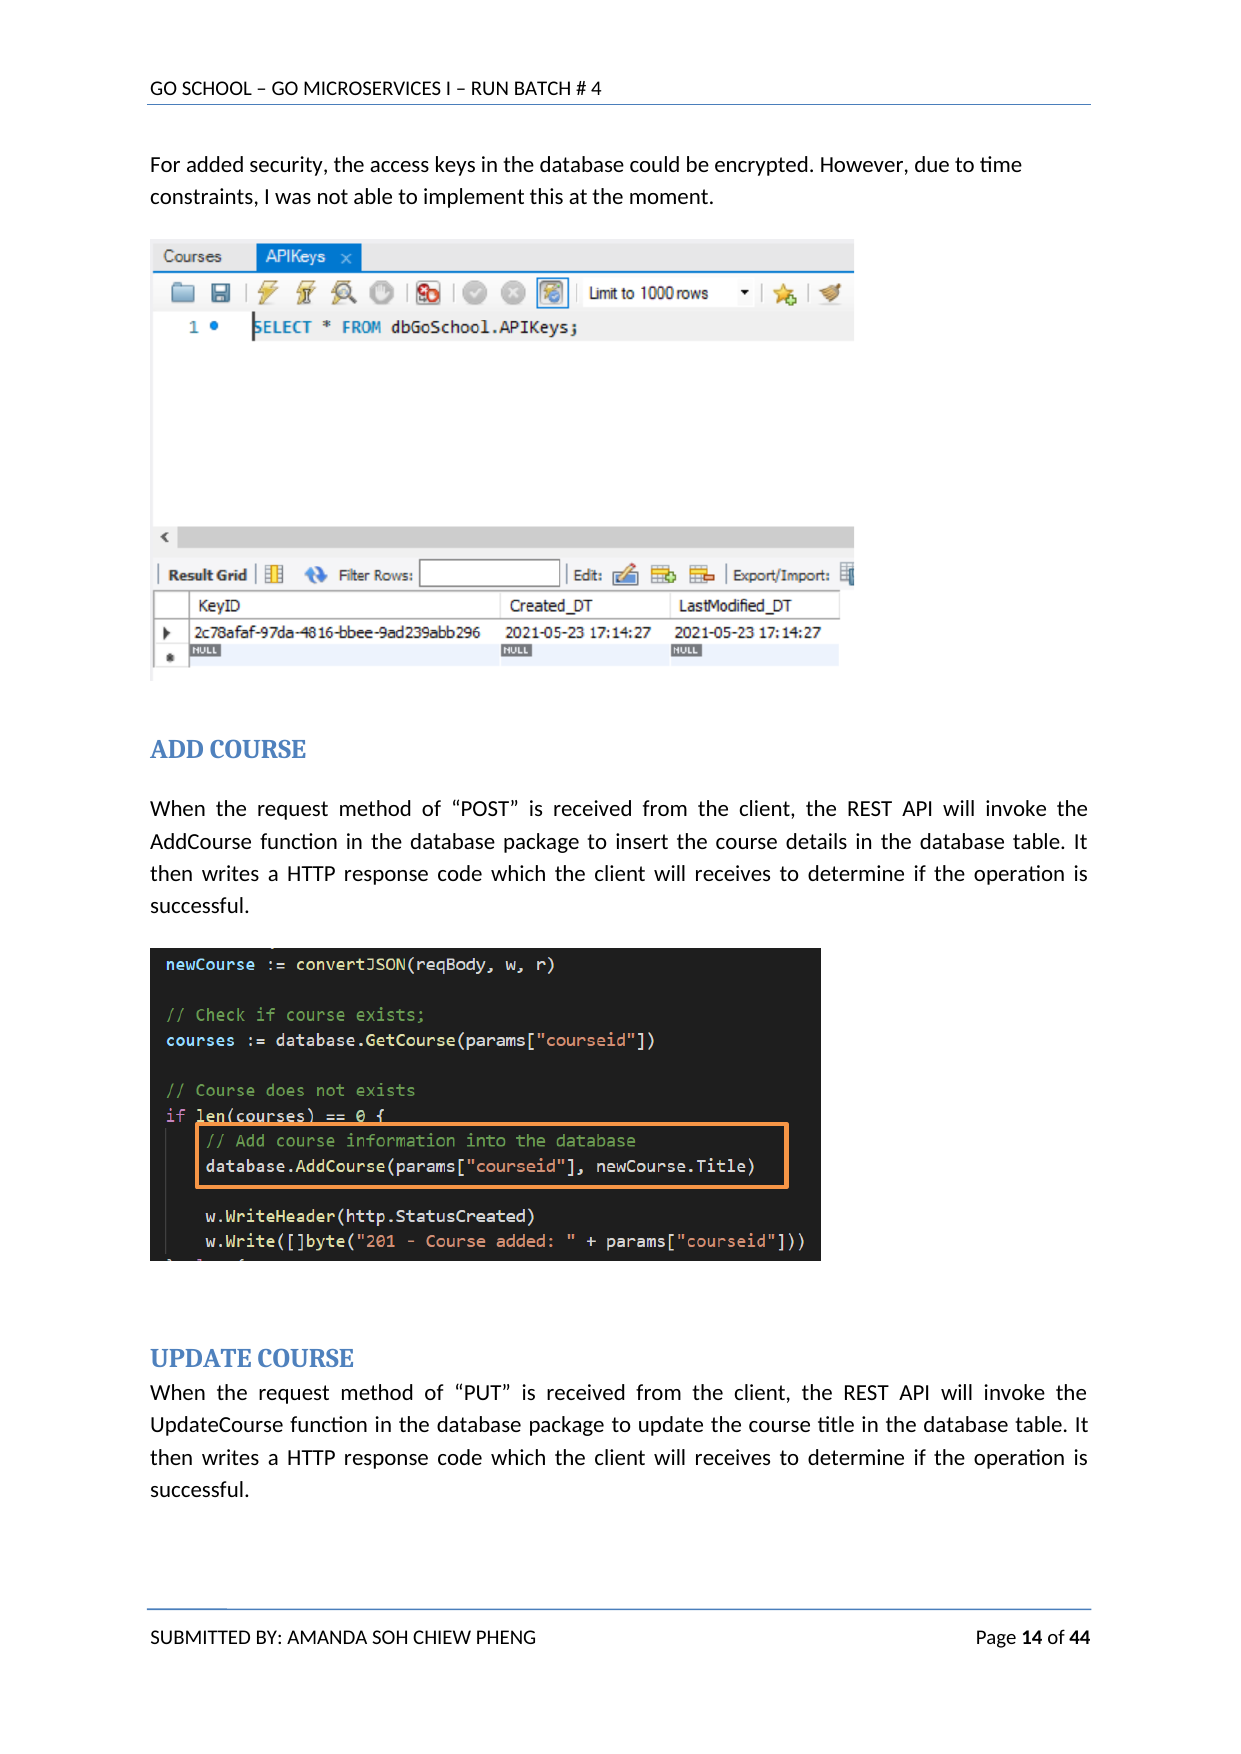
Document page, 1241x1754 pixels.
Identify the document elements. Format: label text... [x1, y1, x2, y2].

picture [150, 239, 855, 681]
picture [150, 948, 821, 1261]
text When the request method of “POST” is received from the client, the REST API will invoke the AddCourse function in the database package to insert the course details in the database table. It then writes a HTTP response code which the client will receives to determine if the operation is successful. [150, 794, 1090, 919]
subtitle UPDATE COURSE [150, 1343, 1090, 1374]
text For added security, the access keys in the database could be encrypted. However, due to time constraints, I was not able to implement this at the moment. [150, 150, 1090, 210]
subtitle ADD COURSE [150, 734, 1090, 765]
text When the request method of “PUT” is received from the client, the REST API will invoke the UpdateCourse function in the database package to update the course title in the database table. It then writes a HTTP response code which the client will receives to determine if the operation is successful. [150, 1378, 1090, 1503]
